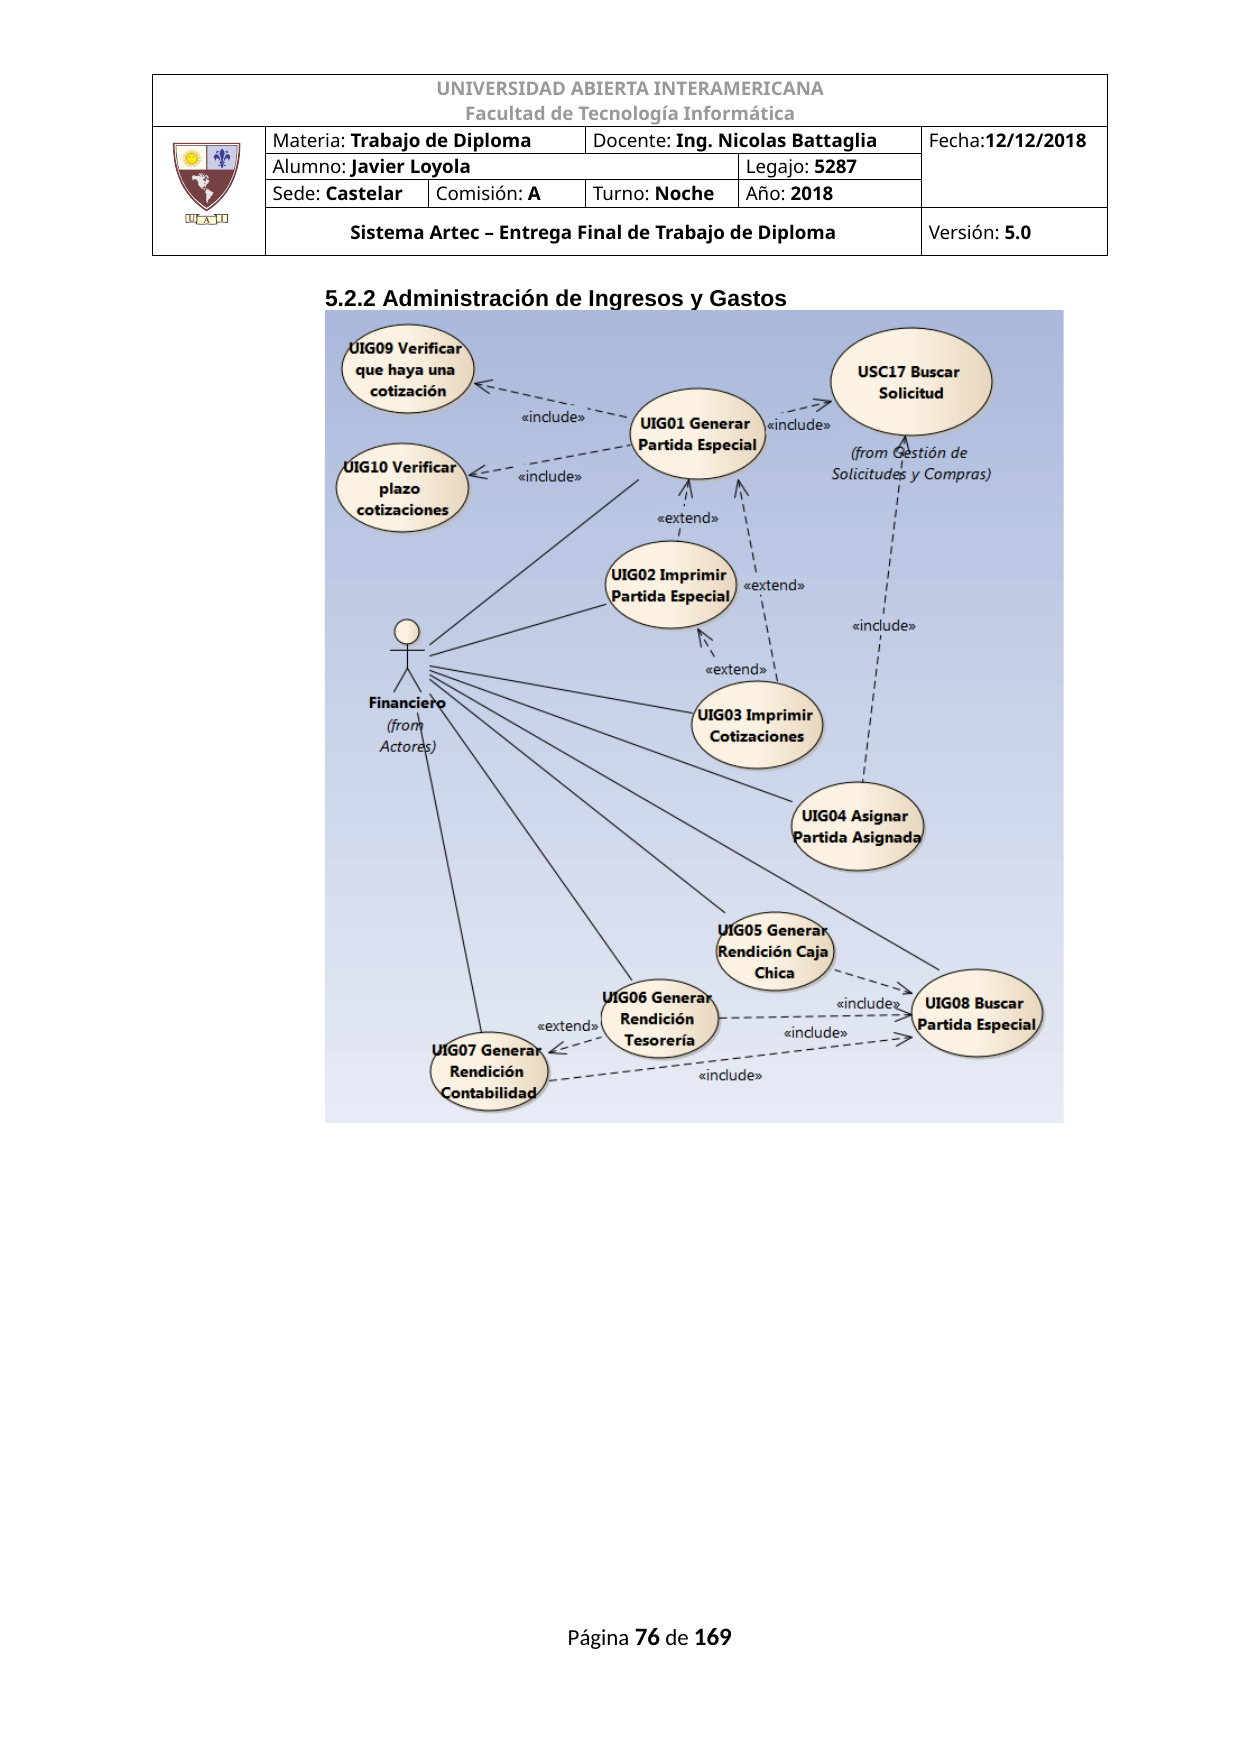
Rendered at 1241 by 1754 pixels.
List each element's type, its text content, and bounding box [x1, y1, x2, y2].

text 5.2.2 Administración de Ingresos y Gastos [325, 284, 1122, 311]
picture [324, 310, 1064, 1123]
picture [157, 136, 257, 228]
